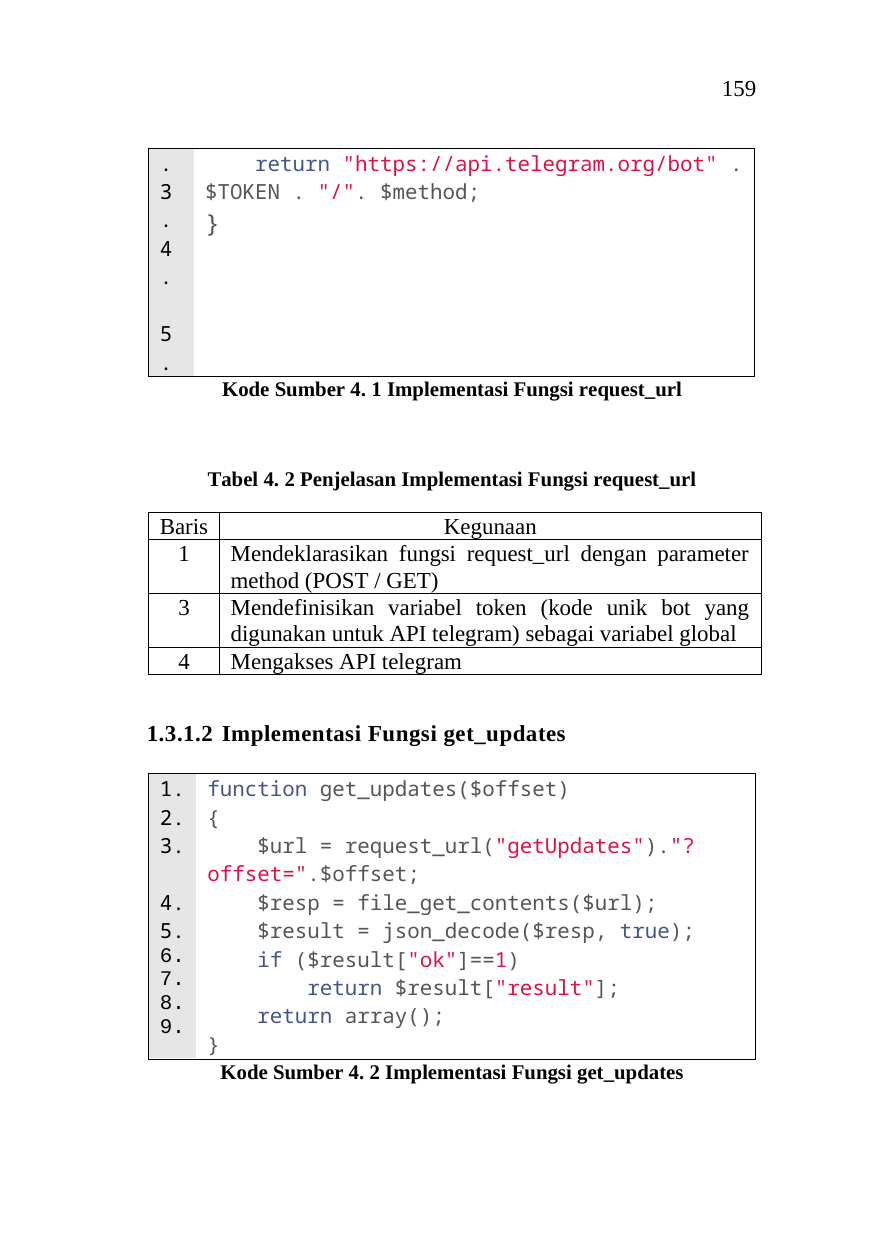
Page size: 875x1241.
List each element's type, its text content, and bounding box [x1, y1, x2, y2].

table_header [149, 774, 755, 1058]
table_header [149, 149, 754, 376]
text Kode Sumber 4. 1 Implementasi Fungsi request_url [148, 377, 756, 401]
subtitle Implementasi Fungsi get_updates [147, 720, 756, 747]
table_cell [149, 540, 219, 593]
text Tabel 4. 2 Penjelasan Implementasi Fungsi request_url [148, 467, 756, 491]
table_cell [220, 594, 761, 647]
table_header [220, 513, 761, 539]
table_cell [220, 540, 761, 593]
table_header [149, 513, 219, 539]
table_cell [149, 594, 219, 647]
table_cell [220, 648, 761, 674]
text Kode Sumber 4. 2 Implementasi Fungsi get_updates [148, 1060, 756, 1084]
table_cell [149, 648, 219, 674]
